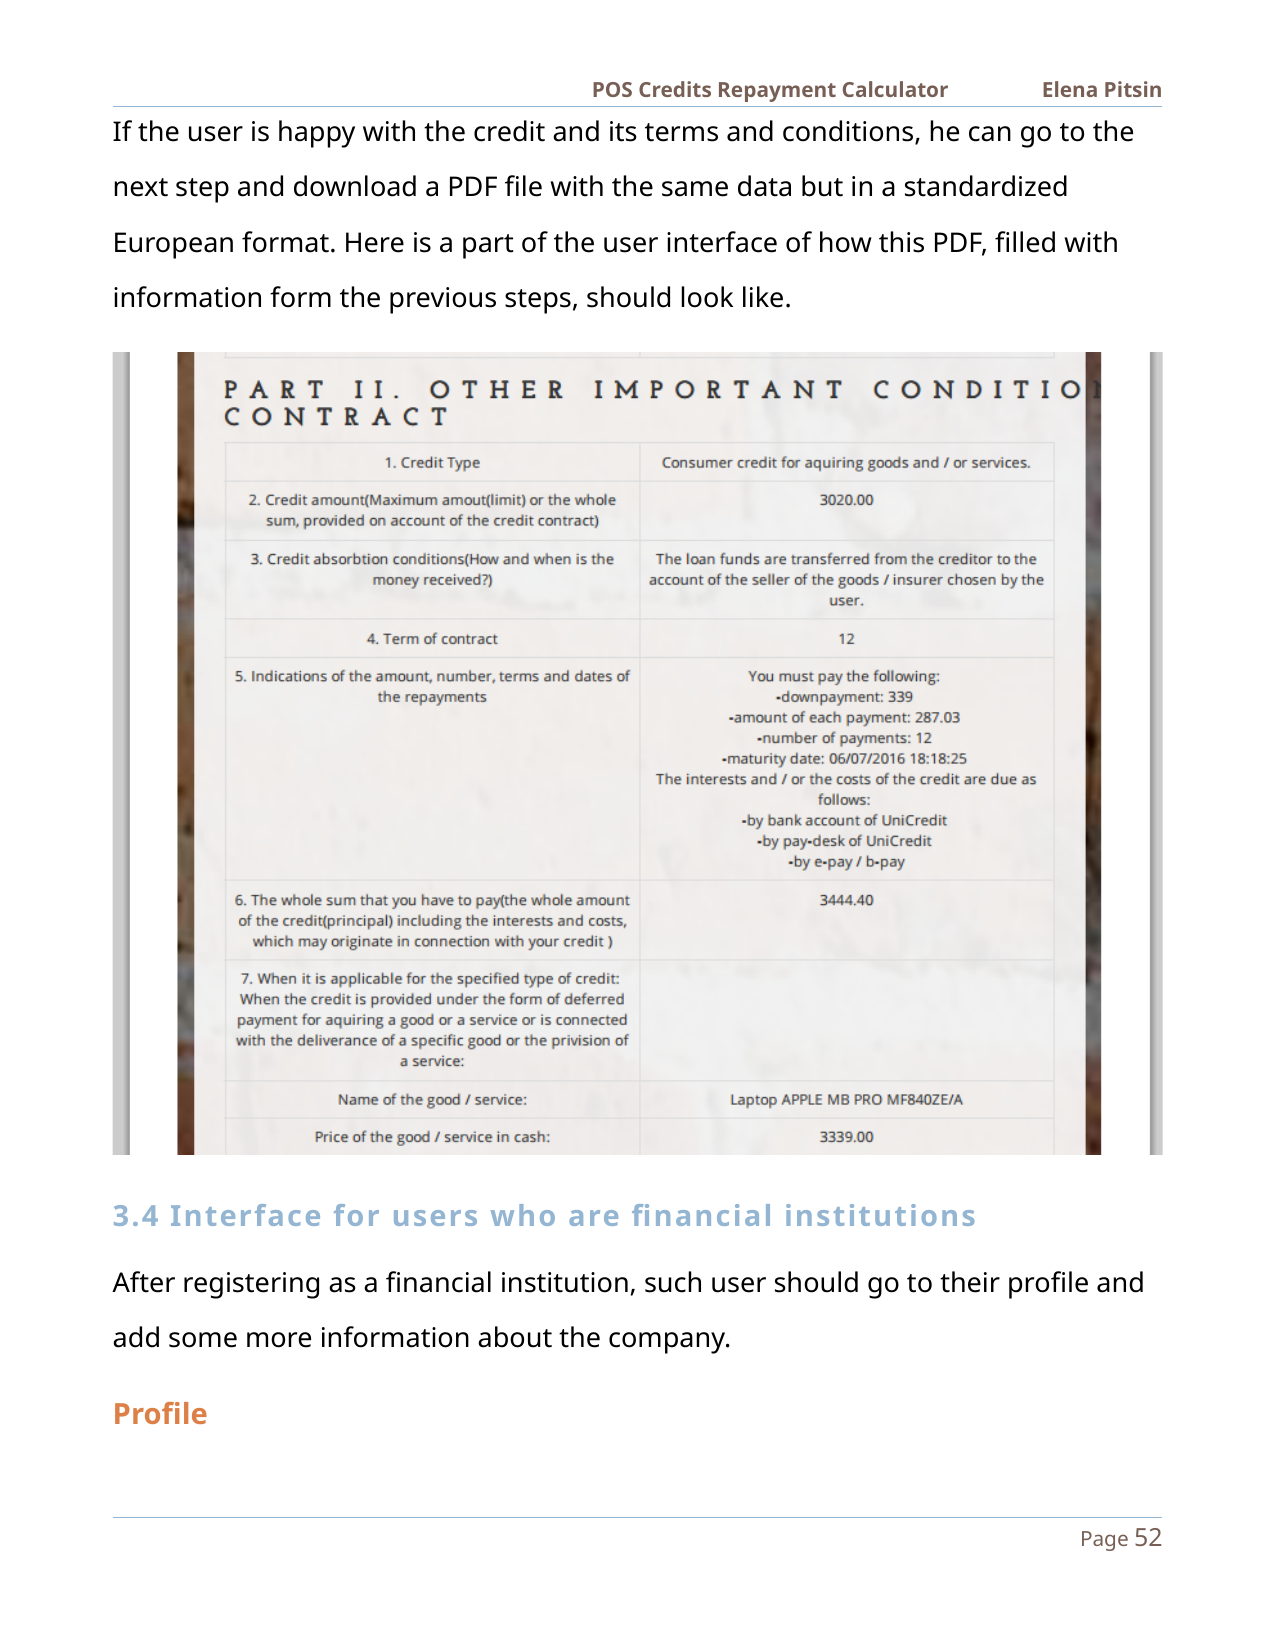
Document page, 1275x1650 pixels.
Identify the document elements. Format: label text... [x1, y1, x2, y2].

picture [112, 352, 1163, 1155]
text If the user is happy with the credit and its terms and conditions, he can go to the next step and download a PDF file with the same data but in a standardized European format. Here is a part of the user interface of how this PDF, filled with information form the previous steps, should look like. [112, 112, 1162, 315]
subtitle 3.4 Interface for users who are financial institutions [112, 1196, 1162, 1235]
text Profile [112, 1393, 1162, 1433]
text After registering as a financial institution, such user should go to their profile and add some more information about the company. [112, 1263, 1162, 1356]
